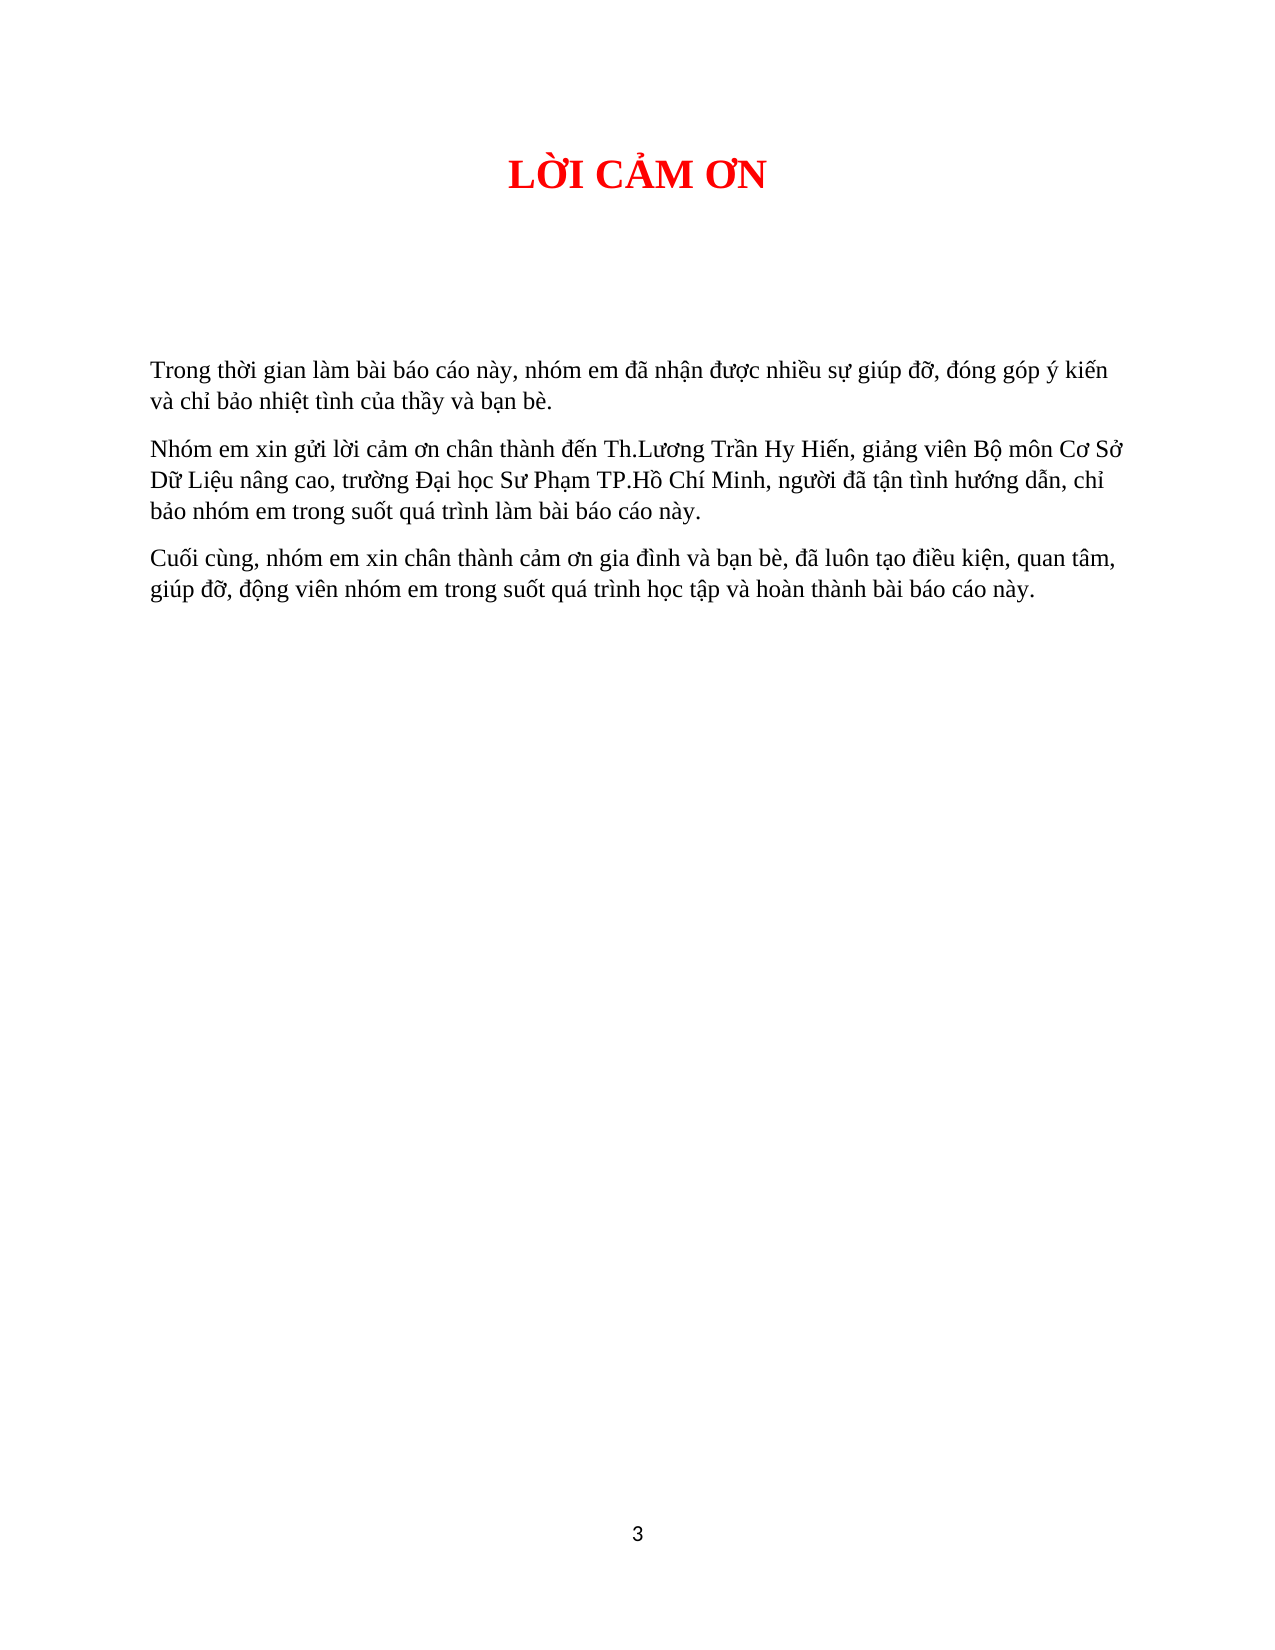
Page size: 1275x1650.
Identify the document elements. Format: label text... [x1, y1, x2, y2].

text Nhóm em xin gửi lời cảm ơn chân thành đến Th.Lương Trần Hy Hiến, giảng viên Bộ môn Cơ Sở Dữ Liệu nâng cao, trường Đại học Sư Phạm TP.Hồ Chí Minh, người đã tận tình hướng dẫn, chỉ bảo nhóm em trong suốt quá trình làm bài báo cáo này. [150, 434, 1125, 524]
text Trong thời gian làm bài báo cáo này, nhóm em đã nhận được nhiều sự giúp đỡ, đóng góp ý kiến và chỉ bảo nhiệt tình của thầy và bạn bè. [150, 355, 1125, 415]
text LỜI CẢM ƠN [150, 150, 1125, 198]
text Cuối cùng, nhóm em xin chân thành cảm ơn gia đình và bạn bè, đã luôn tạo điều kiện, quan tâm, giúp đỡ, động viên nhóm em trong suốt quá trình học tập và hoàn thành bài báo cáo này. [150, 543, 1125, 603]
